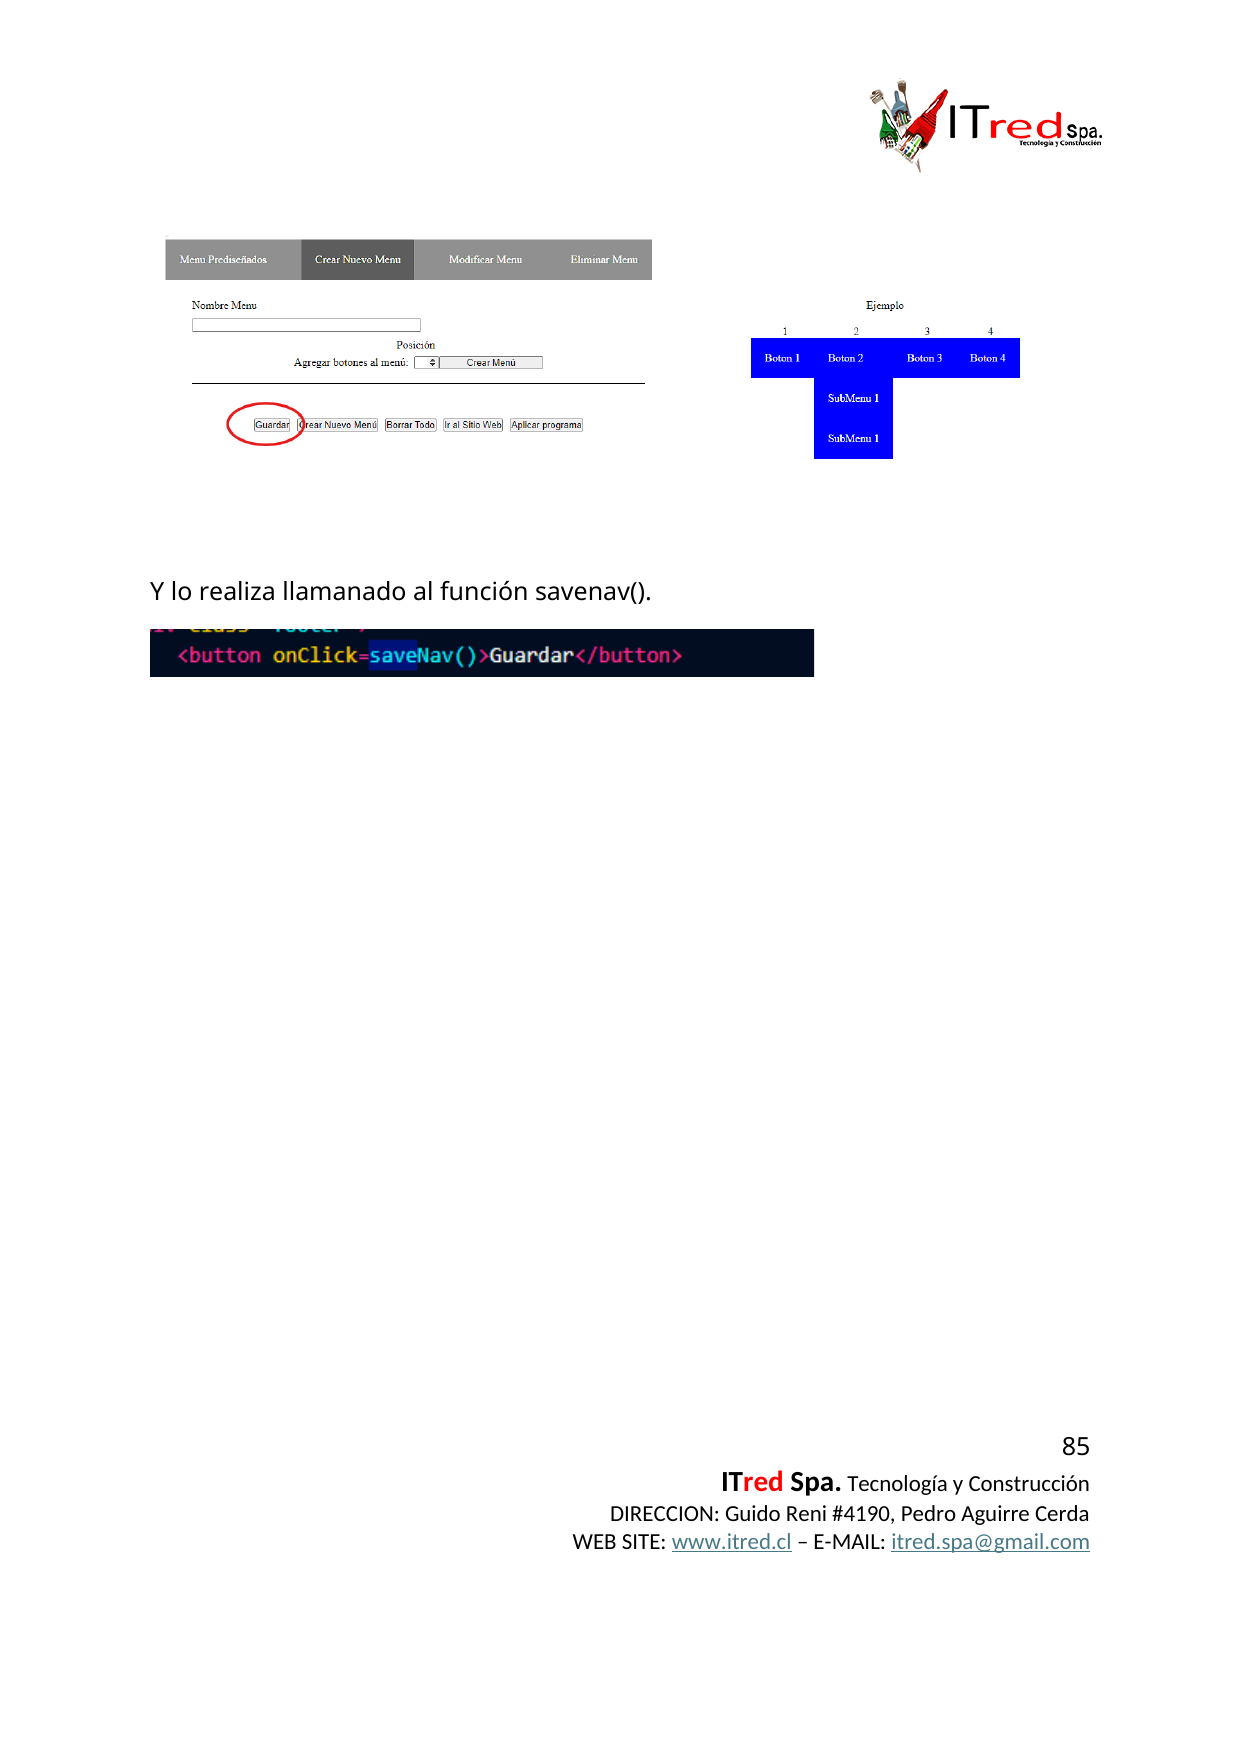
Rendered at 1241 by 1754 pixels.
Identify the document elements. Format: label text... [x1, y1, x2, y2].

text Y lo realiza llamanado al función savenav(). [150, 573, 1090, 607]
picture [150, 210, 1089, 552]
picture [868, 77, 1102, 174]
picture [150, 629, 815, 677]
